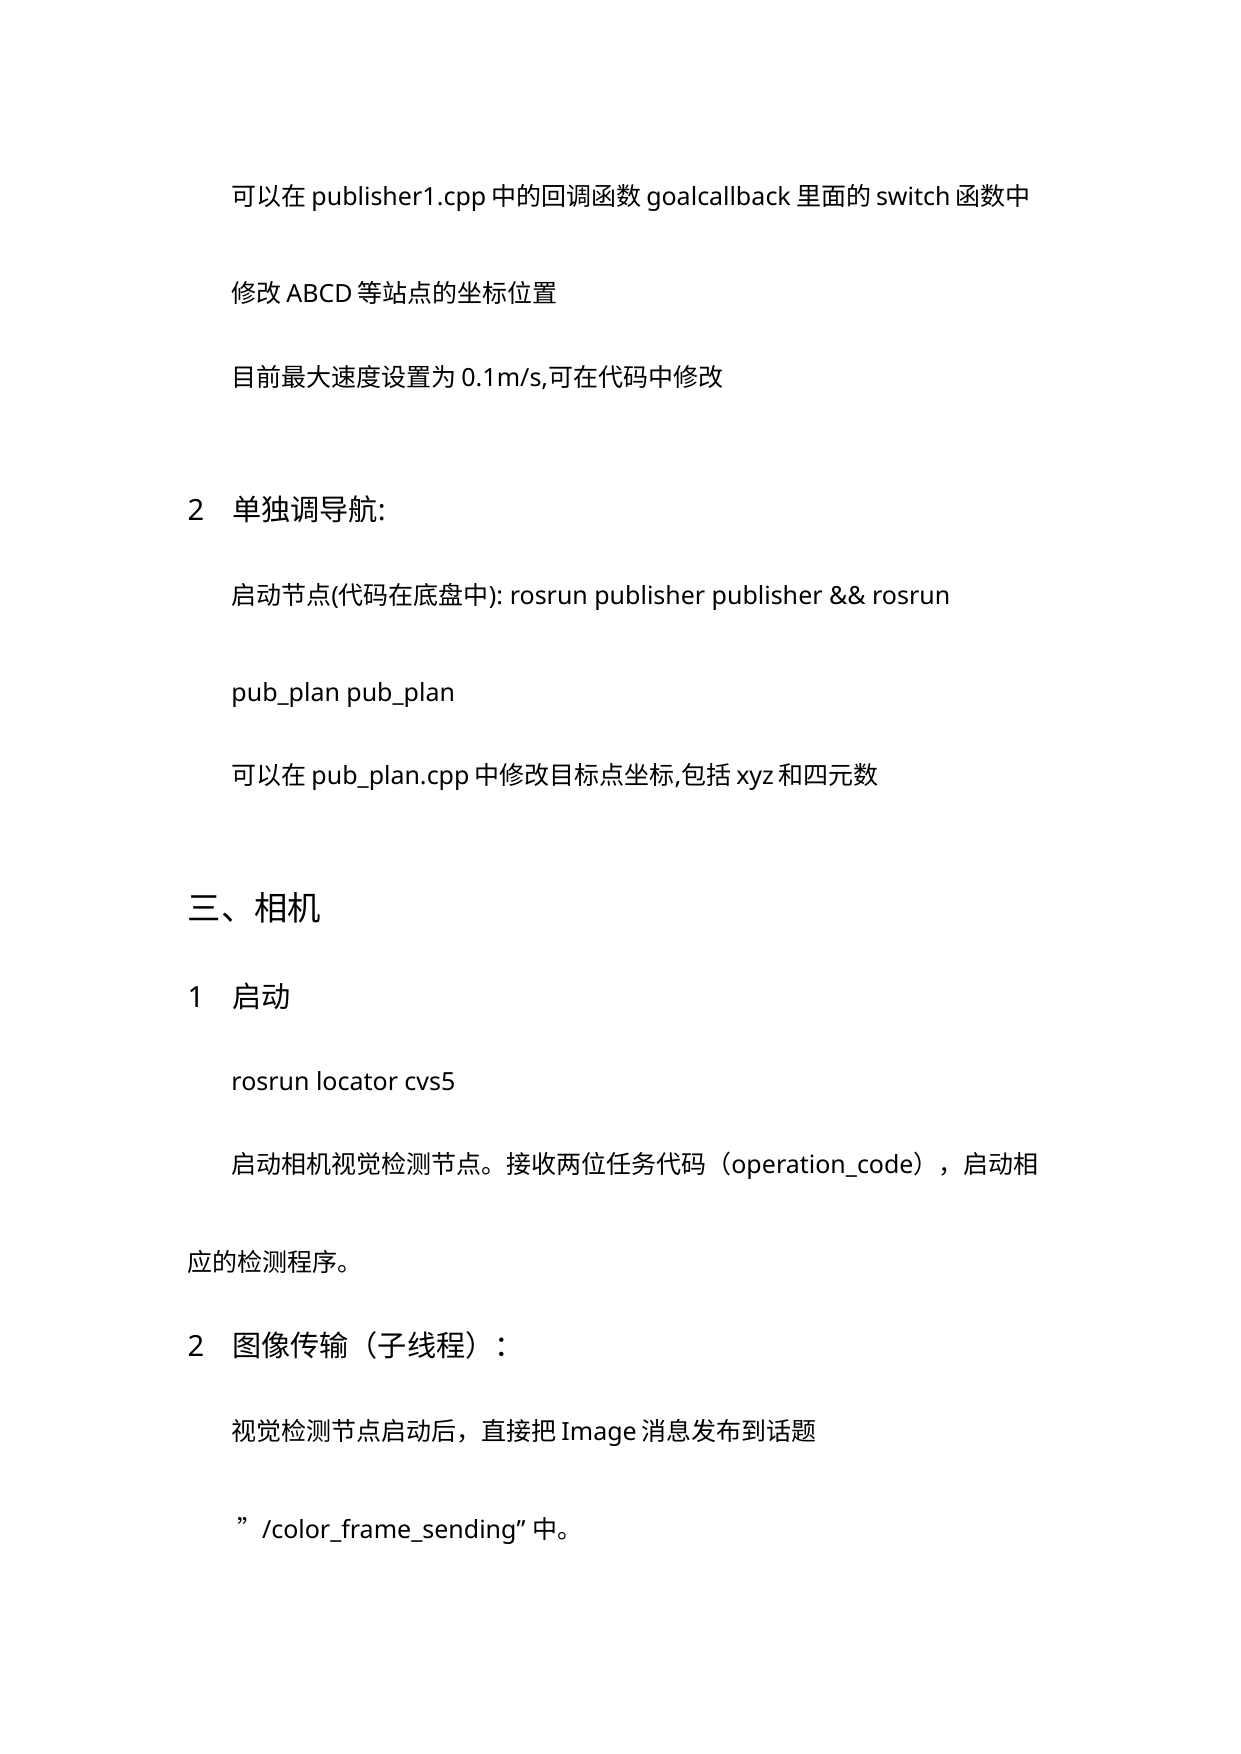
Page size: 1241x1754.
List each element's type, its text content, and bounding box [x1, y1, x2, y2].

text 目前最大速度设置为0.1m/s,可在代码中修改 [231, 343, 1053, 408]
list 图像传输（子线程）： [187, 1311, 1053, 1376]
text 启动节点(代码在底盘中): rosrun publisher publisher && rosrun pub_plan pub_plan [231, 561, 1053, 724]
text 可以在publisher1.cpp中的回调函数goalcallback里面的switch函数中修改ABCD等站点的坐标位置 [231, 162, 1053, 324]
text 启动相机视觉检测节点。接收两位任务代码（operation_code），启动相应的检测程序。 [187, 1131, 1053, 1293]
text rosrun locator cvs5 [187, 1049, 1053, 1114]
text 视觉检测节点启动后，直接把Image消息发布到话题 ”/color_frame_sending” 中。 [231, 1397, 1053, 1560]
list 单独调导航: [187, 475, 1053, 540]
text 三、相机 [187, 873, 1053, 938]
list 启动 [187, 962, 1053, 1027]
text 可以在pub_plan.cpp中修改目标点坐标,包括xyz和四元数 [231, 741, 1053, 806]
